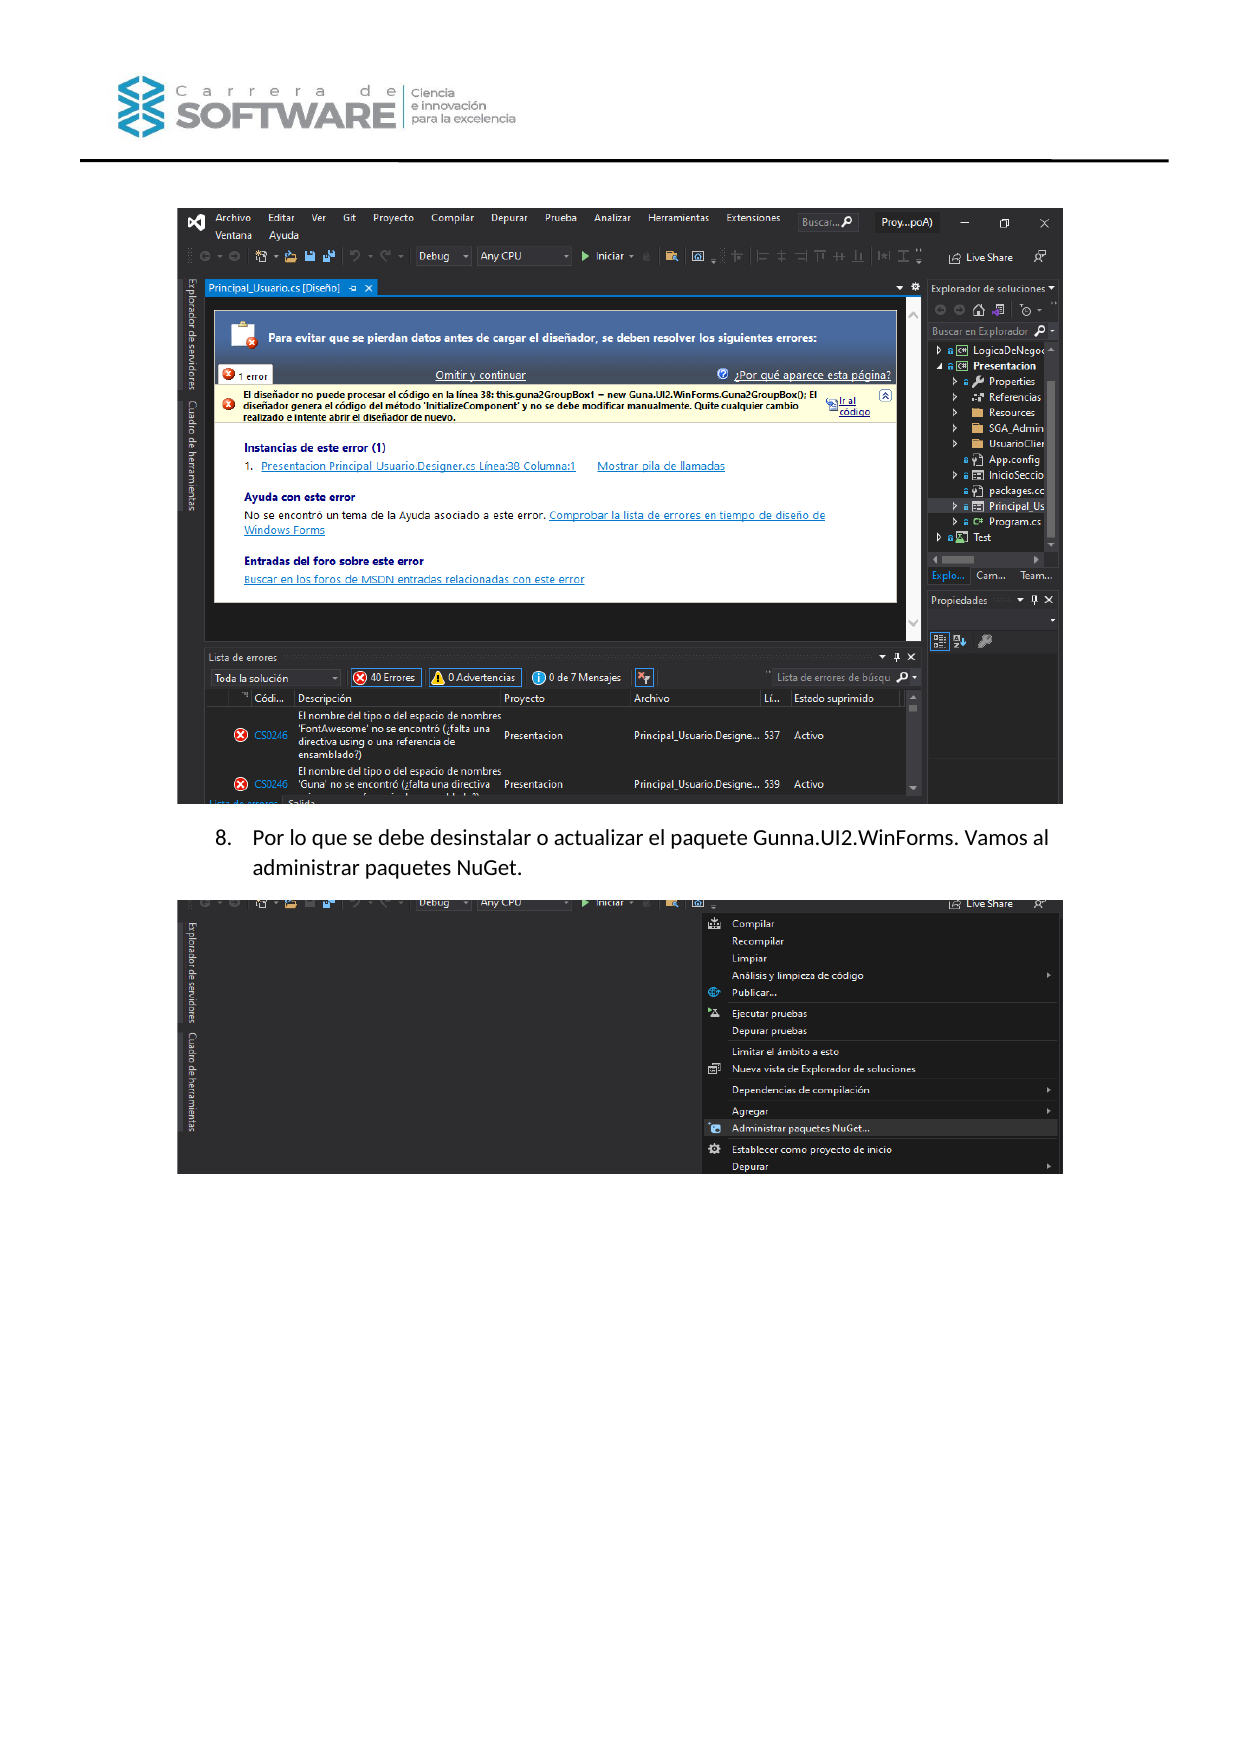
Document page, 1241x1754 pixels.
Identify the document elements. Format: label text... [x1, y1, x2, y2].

picture [177, 900, 1063, 1174]
picture [177, 208, 1063, 804]
picture [107, 62, 522, 157]
list Por lo que se debe desinstalar o actualizar el paquete Gunna.UI2.WinForms. Vamos al administrar paquetes NuGet. [215, 823, 1063, 881]
